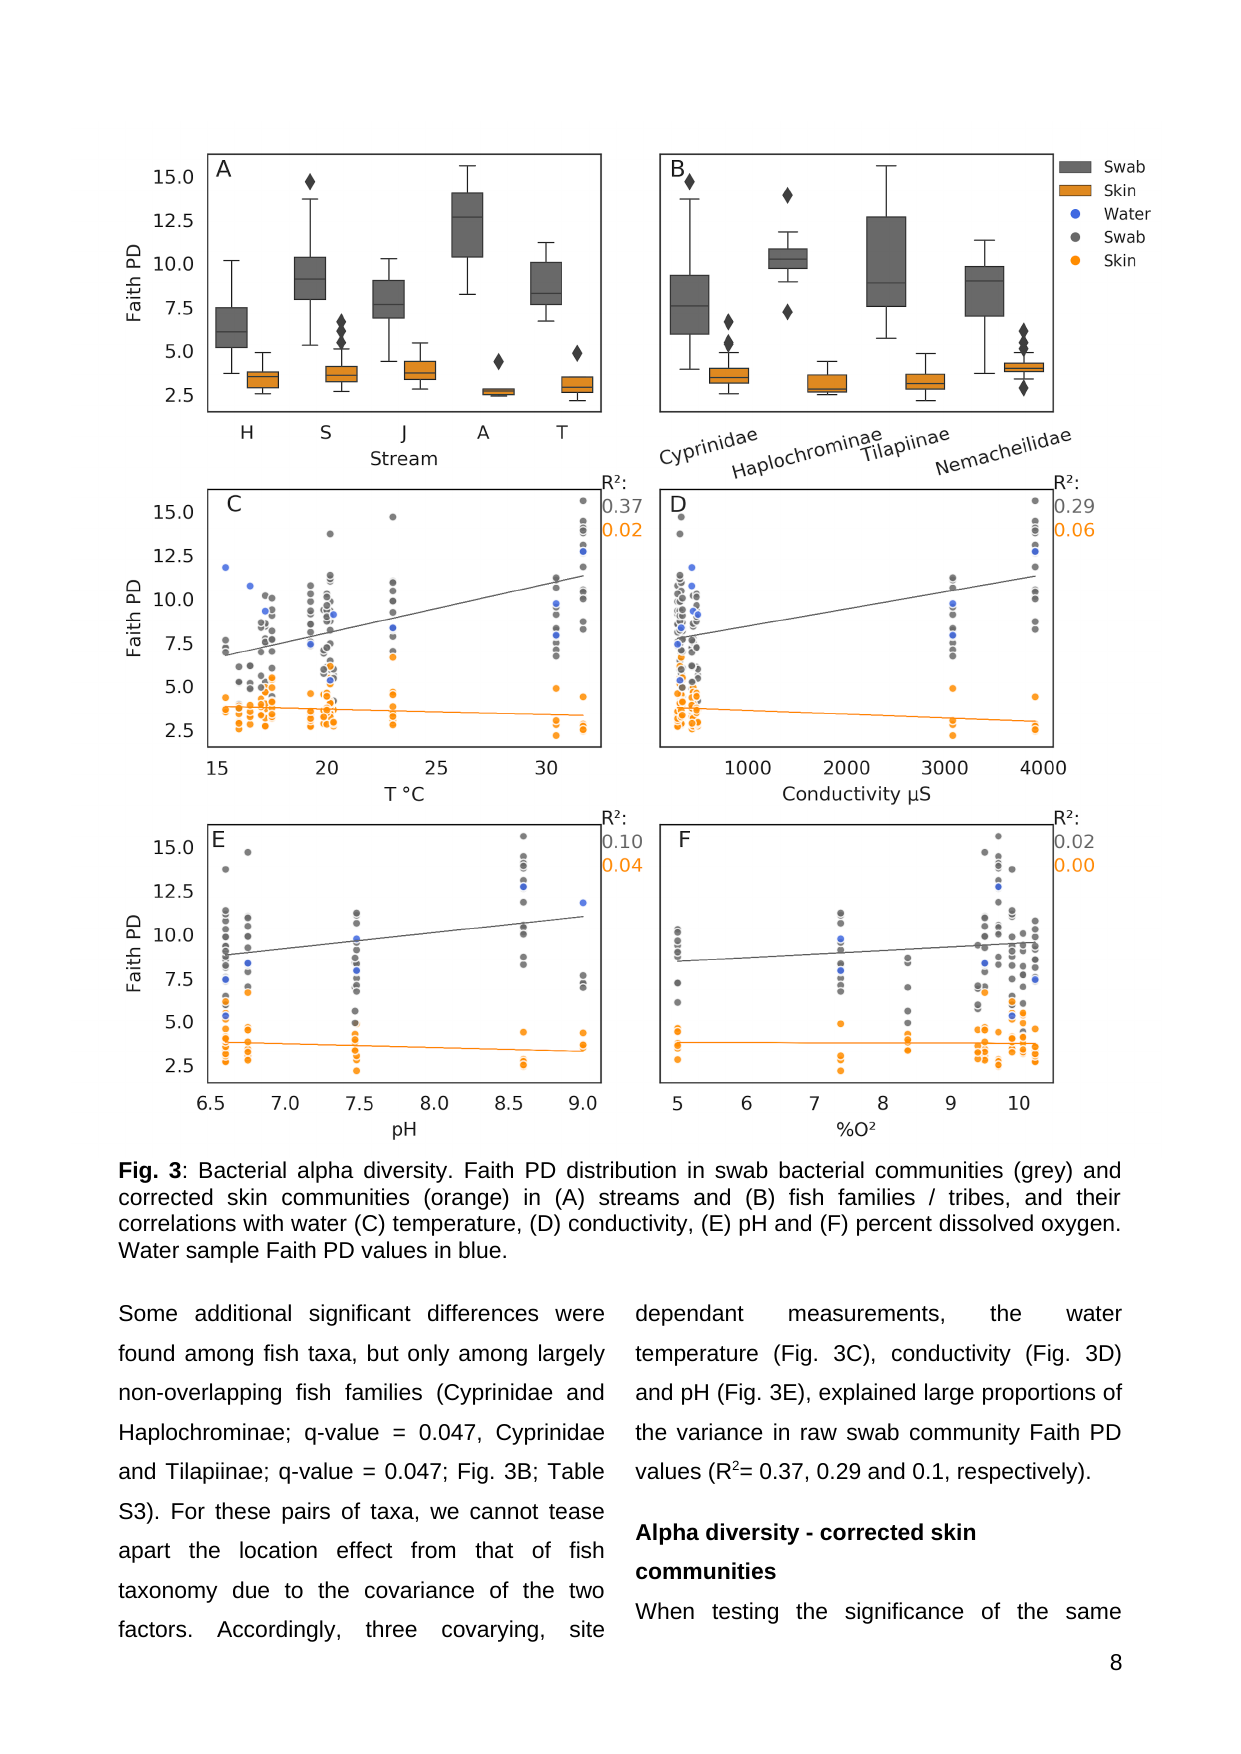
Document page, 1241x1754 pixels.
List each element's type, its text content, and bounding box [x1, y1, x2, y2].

text Alpha diversity - corrected skin communities [635, 1519, 1122, 1584]
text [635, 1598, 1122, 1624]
text Some additional significant differences were found among fish taxa, but only among largely non-overlapping fish families (Cyprinidae and Haplochrominae; q-value = 0.047, Cyprinidae and Tilapiinae; q-value = 0.047; Fig. 3B; Table S3). For these pairs of taxa, we cannot tease apart the location effect from that of fish taxonomy due to the covariance of the two factors. Accordingly, three covarying, site dependant measurements, the water temperature (Fig. 3C), conductivity (Fig. 3D) and pH (Fig. 3E), explained large proportions of the variance in raw swab community Faith PD values (R2= 0.37, 0.29 and 0.1, respectively). [635, 1300, 1122, 1485]
text Some additional significant differences were found among fish taxa, but only among largely non-overlapping fish families (Cyprinidae and Haplochrominae; q-value = 0.047, Cyprinidae and Tilapiinae; q-value = 0.047; Fig. 3B; Table S3). For these pairs of taxa, we cannot tease apart the location effect from that of fish taxonomy due to the covariance of the two factors. Accordingly, three covarying, site dependant measurements, the water temperature (Fig. 3C), conductivity (Fig. 3D) and pH (Fig. 3E), explained large proportions of the variance in raw swab community Faith PD values (R2= 0.37, 0.29 and 0.1, respectively). [118, 1300, 605, 1643]
picture [71, 121, 1162, 1158]
text Fig. 3: Bacterial alpha diversity. Faith PD distribution in swab bacterial communities (grey) and corrected skin communities (orange) in (A) streams and (B) fish families / tribes, and their correlations with water (C) temperature, (D) conductivity, (E) pH and (F) percent dissolved oxygen. Water sample Faith PD values in blue. [118, 1158, 1122, 1263]
